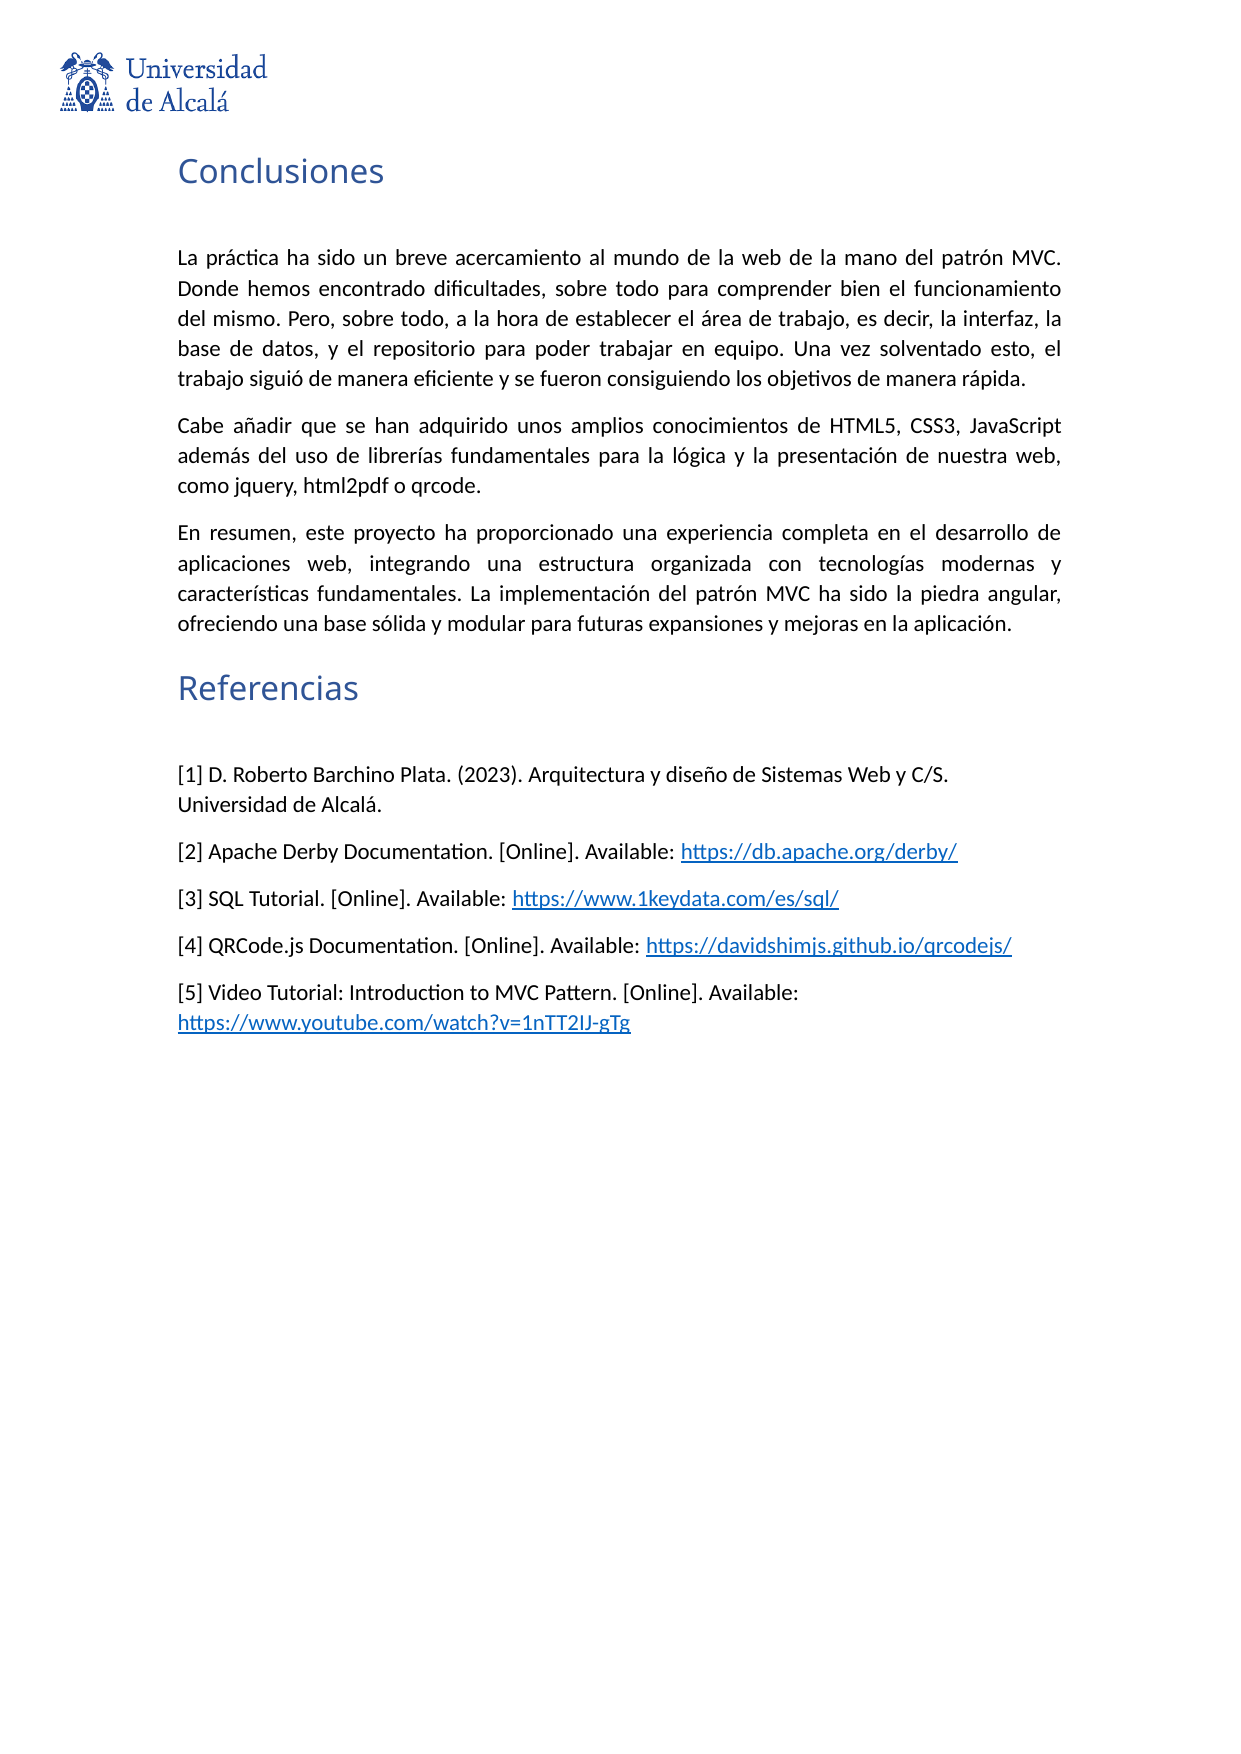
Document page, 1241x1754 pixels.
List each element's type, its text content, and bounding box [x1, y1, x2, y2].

text En resumen, este proyecto ha proporcionado una experiencia completa en el desarrollo de aplicaciones web, integrando una estructura organizada con tecnologías modernas y características fundamentales. La implementación del patrón MVC ha sido la piedra angular, ofreciendo una base sólida y modular para futuras expansiones y mejoras en la aplicación. [177, 518, 1063, 637]
subtitle Referencias [177, 664, 1063, 710]
text [5] Video Tutorial: Introduction to MVC Pattern. [Online]. Available: https://www.youtube.com/watch?v=1nTT2IJ-gTg [177, 978, 1063, 1036]
text [1] D. Roberto Barchino Plata. (2023). Arquitectura y diseño de Sistemas Web y C/S. Universidad de Alcalá. [177, 760, 1063, 818]
subtitle Conclusiones [177, 148, 1063, 193]
text [3] SQL Tutorial. [Online]. Available: https://www.1keydata.com/es/sql/ [177, 884, 1063, 912]
text [2] Apache Derby Documentation. [Online]. Available: https://db.apache.org/derby/ [177, 837, 1063, 865]
text Cabe añadir que se han adquirido unos amplios conocimientos de HTML5, CSS3, JavaScript además del uso de librerías fundamentales para la lógica y la presentación de nuestra web, como jquery, html2pdf o qrcode. [177, 411, 1063, 499]
text [4] QRCode.js Documentation. [Online]. Available: https://davidshimjs.github.io/qrcodejs/ [177, 931, 1063, 959]
text La práctica ha sido un breve acercamiento al mundo de la web de la mano del patrón MVC. Donde hemos encontrado dificultades, sobre todo para comprender bien el funcionamiento del mismo. Pero, sobre todo, a la hora de establecer el área de trabajo, es decir, la interfaz, la base de datos, y el repositorio para poder trabajar en equipo. Una vez solventado esto, el trabajo siguió de manera eficiente y se fueron consiguiendo los objetivos de manera rápida. [177, 243, 1063, 392]
picture [53, 45, 274, 119]
